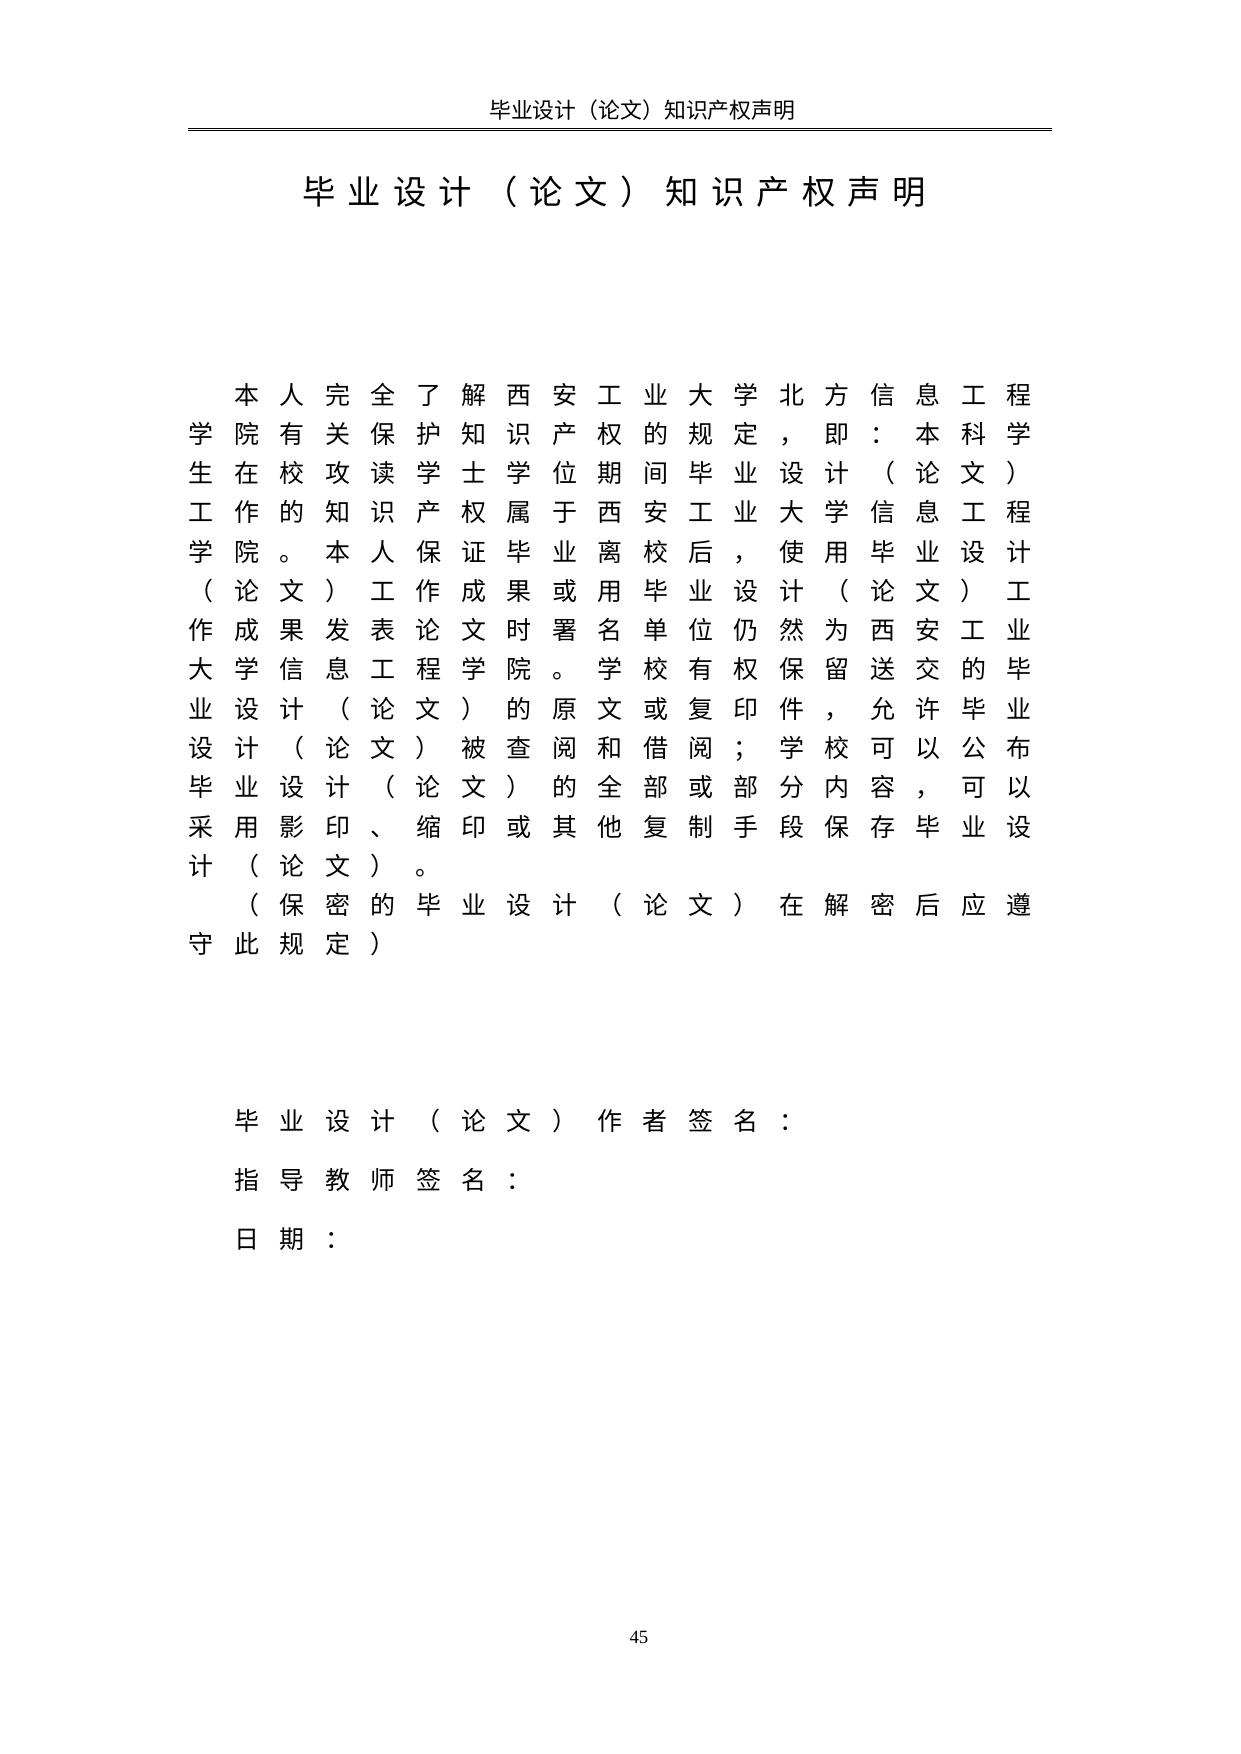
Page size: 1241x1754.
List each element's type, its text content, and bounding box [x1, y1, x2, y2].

text 本人完全了解西安工业大学北方信息工程学院有关保护知识产权的规定，即：本科学生在校攻读学士学位期间毕业设计（论文）工作的知识产权属于西安工业大学信息工程学院。本人保证毕业离校后，使用毕业设计（论文）工作成果或用毕业设计（论文）工作成果发表论文时署名单位仍然为西安工业大学信息工程学院。学校有权保留送交的毕业设计（论文）的原文或复印件，允许毕业设计（论文）被查阅和借阅；学校可以公布毕业设计（论文）的全部或部分内容，可以采用影印、缩印或其他复制手段保存毕业设计（论文）。 [189, 374, 1052, 884]
text 日期： [189, 1218, 1052, 1257]
text 毕业设计（论文）作者签名： [189, 1100, 1052, 1139]
text 指导教师签名： [189, 1159, 1052, 1198]
subtitle 毕业设计（论文）知识产权声明 [189, 150, 1052, 229]
text （保密的毕业设计（论文）在解密后应遵守此规定） [189, 884, 1052, 963]
